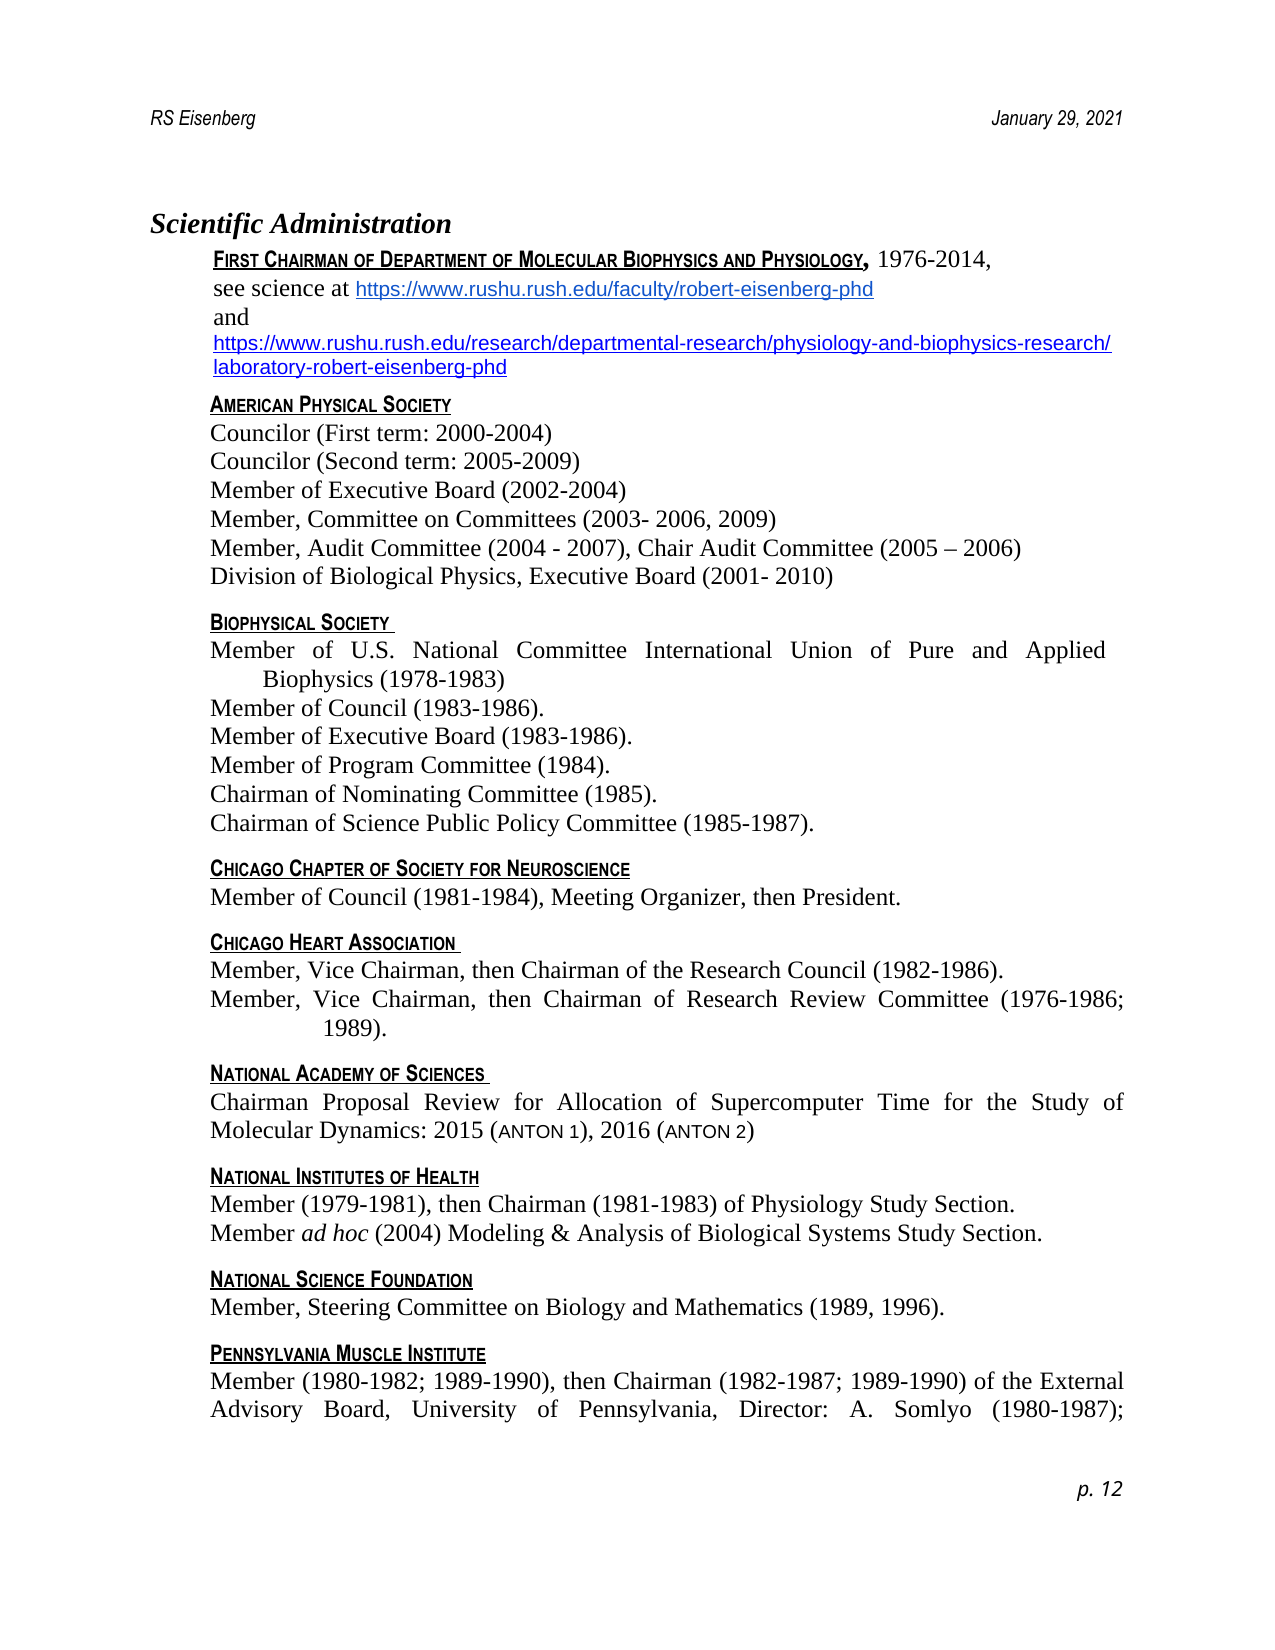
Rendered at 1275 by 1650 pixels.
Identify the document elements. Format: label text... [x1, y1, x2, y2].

text Chairman Proposal Review for Allocation of Supercomputer Time for the Study of Molecular Dynamics: 2015 (ANTON 1), 2016 (ANTON 2) [210, 1087, 1125, 1144]
text Pennsylvania Muscle Institute [210, 1339, 1125, 1366]
text Biophysical Society [210, 609, 1125, 635]
text Chicago Heart Association [210, 929, 1125, 955]
text Member of Executive Board (1983-1986). [210, 721, 1125, 750]
text National Science Foundation [210, 1266, 1125, 1292]
text National Academy of Sciences [210, 1060, 1125, 1087]
text Member, Committee on Committees (2003- 2006, 2009) [210, 504, 1125, 533]
text First Chairman of Department of Molecular Biophysics and Physiology, 1976-2014, [213, 240, 1125, 273]
text Member, Audit Committee (2004 - 2007), Chair Audit Committee (2005 – 2006) [210, 533, 1125, 561]
text https://www.rushu.rush.edu/research/departmental-research/physiology-and-biophysics-research/laboratory-robert-eisenberg-phd [507, 331, 1125, 379]
text Member, Steering Committee on Biology and Mathematics (1989, 1996). [210, 1292, 1125, 1321]
text see science at https://www.rushu.rush.edu/faculty/robert-eisenberg-phd and [213, 273, 1125, 331]
text Chairman of Nominating Committee (1985). [210, 779, 1125, 808]
text American Physical Society [210, 391, 1125, 418]
text Member of Executive Board (2002-2004) [210, 475, 1125, 504]
text Member of Council (1981-1984), Meeting Organizer, then President. [210, 882, 1125, 910]
text Member ad hoc (2004) Modeling & Analysis of Biological Systems Study Section. [210, 1218, 1125, 1247]
text Member, Vice Chairman, then Chairman of the Research Council (1982-1986). [210, 955, 1125, 984]
text Chicago Chapter of Society for Neuroscience [210, 855, 1125, 882]
text Member (1979-1981), then Chairman (1981-1983) of Physiology Study Section. [210, 1189, 1125, 1218]
text Division of Biological Physics, Executive Board (2001- 2010) [210, 561, 1125, 590]
text Member of U.S. National Committee International Union of Pure and Applied Biophysics (1978-1983) [210, 635, 1125, 693]
text Member, Vice Chairman, then Chairman of Research Review Committee (1976-1986; 1989). [210, 984, 1125, 1042]
text Councilor (First term: 2000-2004) [210, 418, 1125, 446]
text Councilor (Second term: 2005-2009) [210, 446, 1125, 475]
text Member of Program Committee (1984). [210, 750, 1125, 779]
text Chairman of Science Public Policy Committee (1985-1987). [210, 808, 1125, 836]
text Member of Council (1983-1986). [210, 693, 1125, 721]
text National Institutes of Health [210, 1163, 1125, 1189]
text Scientific Administration [150, 206, 1125, 240]
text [210, 1366, 1125, 1423]
